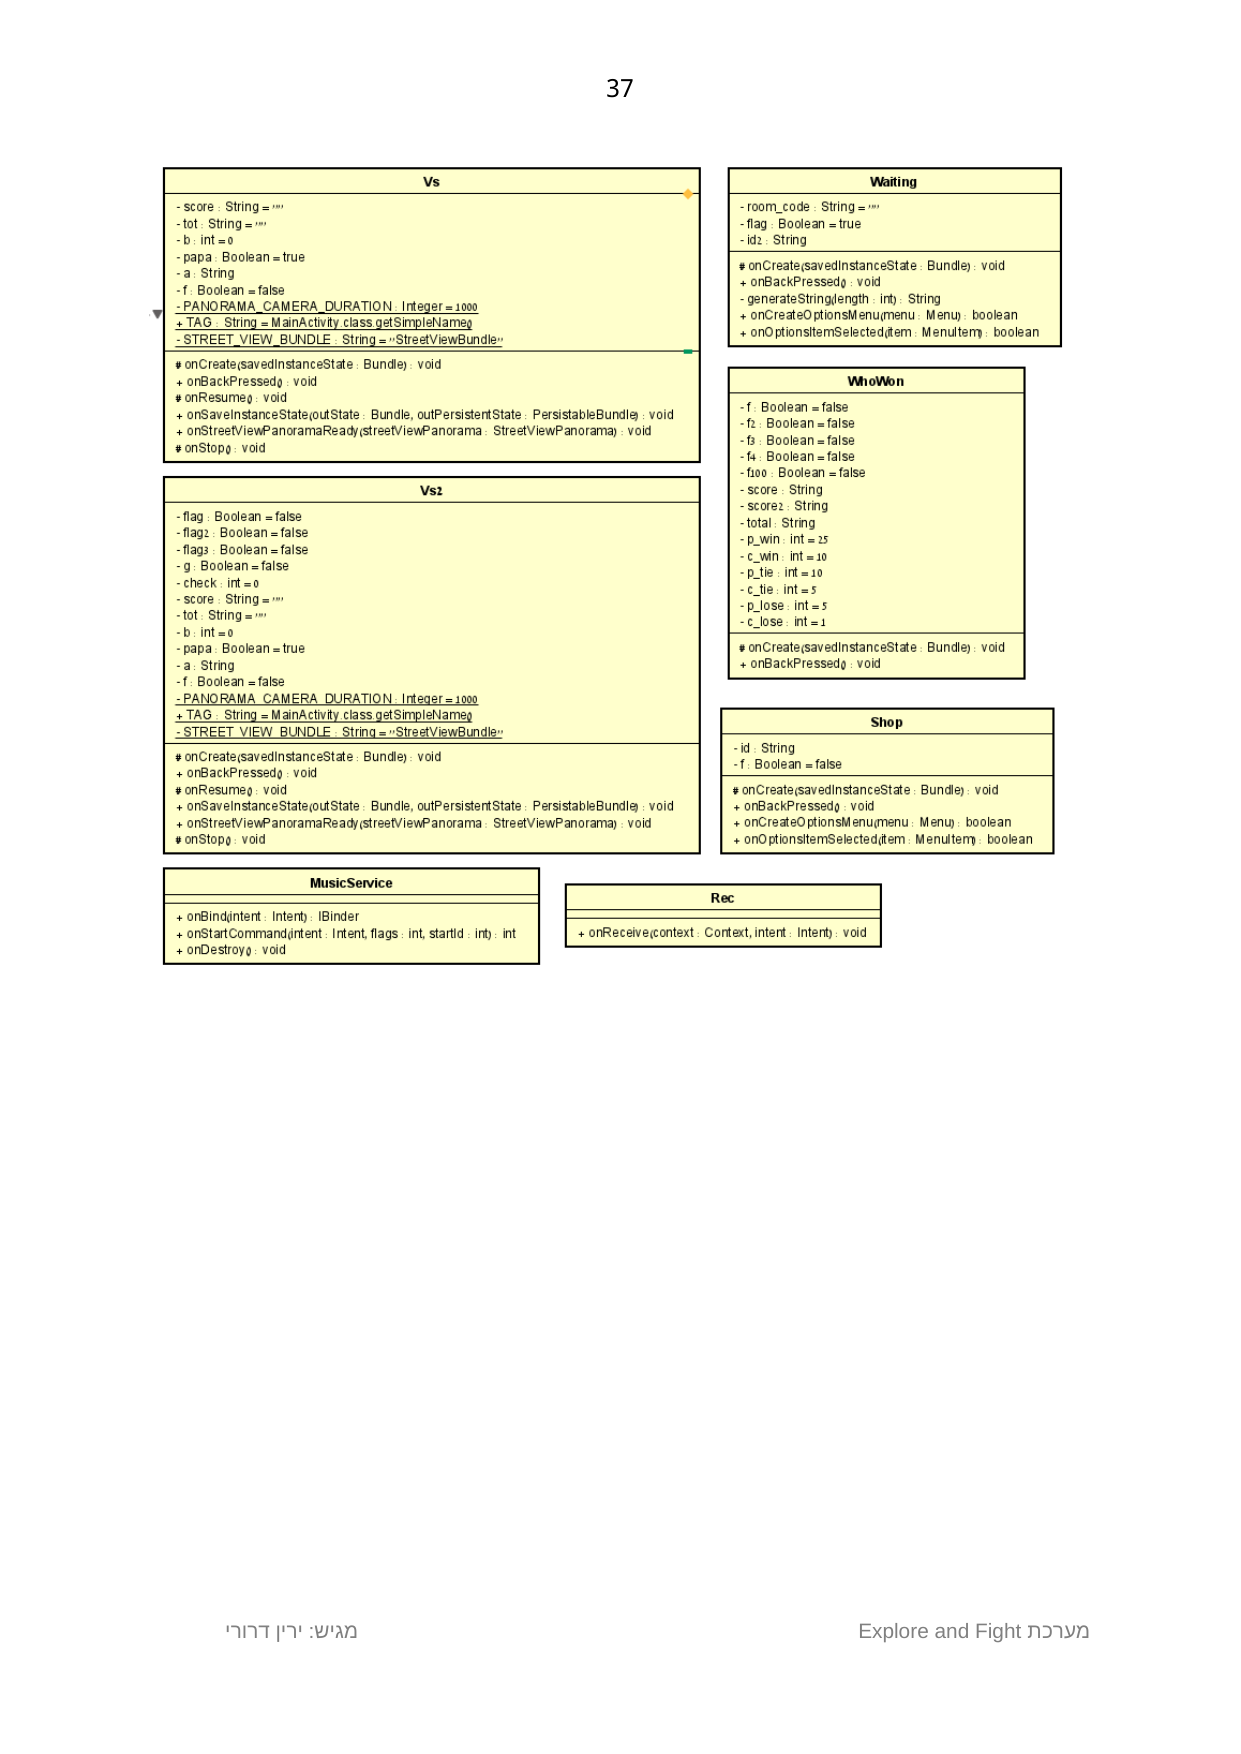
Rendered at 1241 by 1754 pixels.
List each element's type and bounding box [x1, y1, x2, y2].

picture [149, 150, 1090, 996]
